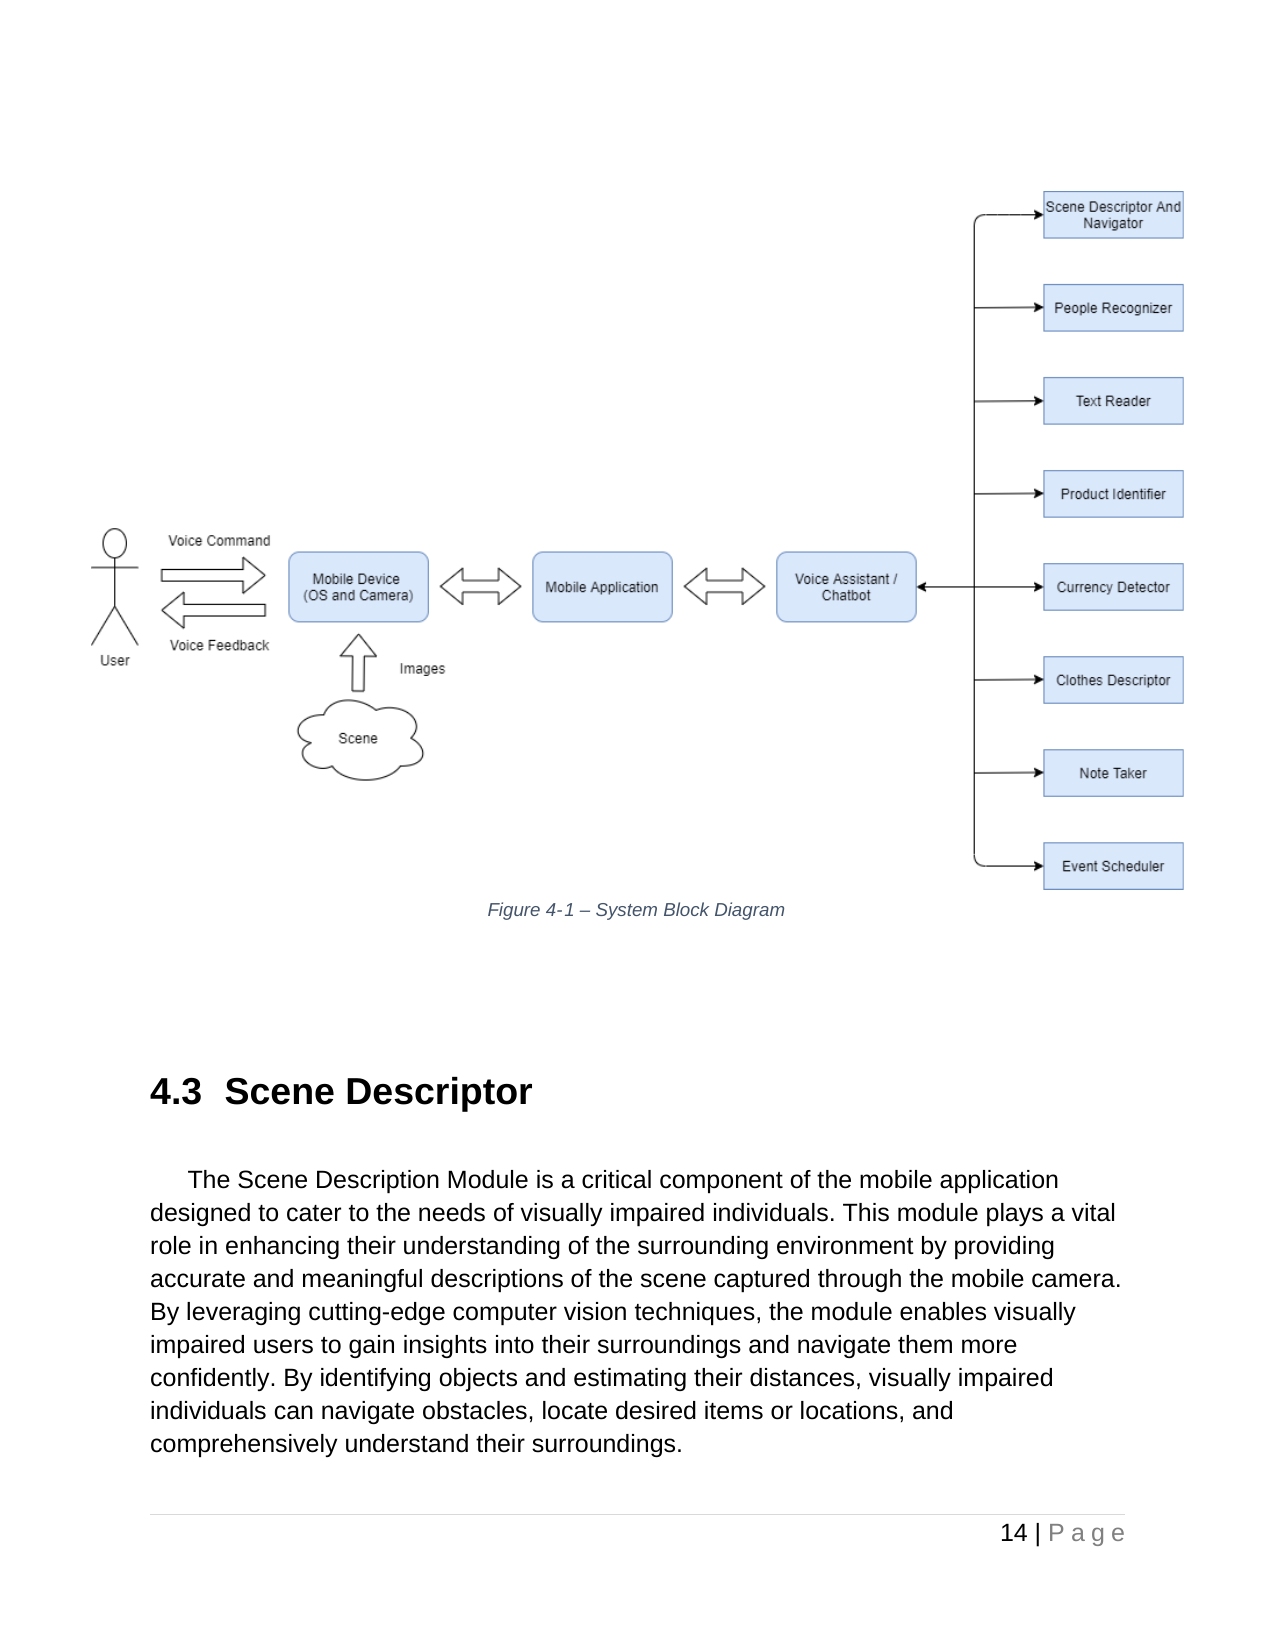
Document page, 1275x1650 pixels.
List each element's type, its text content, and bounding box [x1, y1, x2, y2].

subtitle Scene Descriptor [150, 1069, 1125, 1113]
text The Scene Description Module is a critical component of the mobile application designed to cater to the needs of visually impaired individuals. This module plays a vital role in enhancing their understanding of the surrounding environment by providing accurate and meaningful descriptions of the scene captured through the mobile camera. By leveraging cutting-edge computer vision techniques, the module enables visually impaired users to gain insights into their surroundings and navigate them more confidently. By identifying objects and estimating their distances, visually impaired individuals can navigate obstacles, locate desired items or locations, and comprehensively understand their surroundings. [150, 1164, 1125, 1457]
picture [91, 191, 1184, 890]
